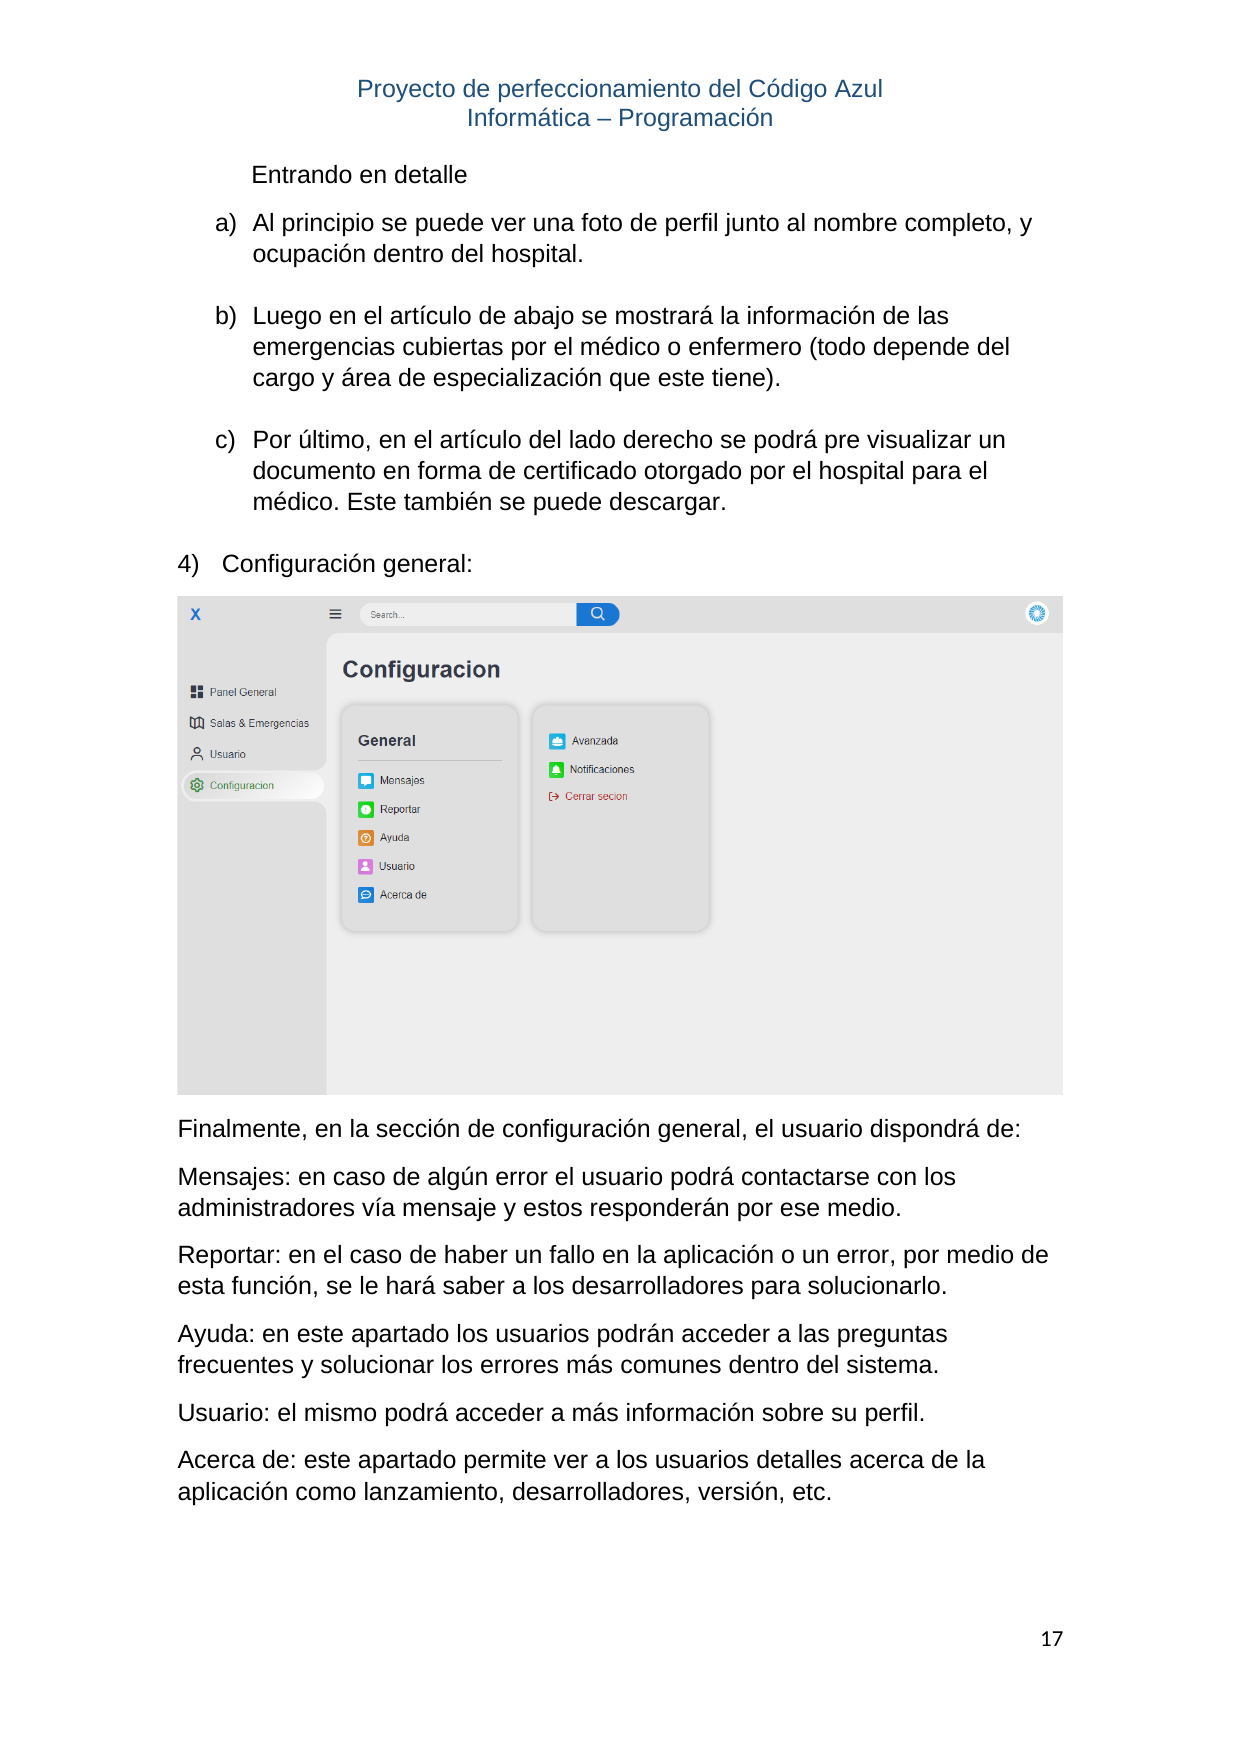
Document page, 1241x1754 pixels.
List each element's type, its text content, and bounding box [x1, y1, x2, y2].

text Entrando en detalle [177, 160, 1063, 189]
list Luego en el artículo de abajo se mostrará la información de las emergencias cubiertas por el médico o enfermero (todo depende del cargo y área de especialización que este tiene). [215, 301, 1063, 392]
text Usuario: el mismo podrá acceder a más información sobre su perfil. [177, 1398, 1063, 1426]
text Finalmente, en la sección de configuración general, el usuario dispondrá de: [177, 1114, 1063, 1142]
text Acerca de: este apartado permite ver a los usuarios detalles acerca de la aplicación como lanzamiento, desarrolladores, versión, etc. [177, 1445, 1063, 1505]
list Por último, en el artículo del lado derecho se podrá pre visualizar un documento en forma de certificado otorgado por el hospital para el médico. Este también se puede descargar. [215, 425, 1063, 516]
text Mensajes: en caso de algún error el usuario podrá contactarse con los administradores vía mensaje y estos responderán por ese medio. [177, 1161, 1063, 1221]
text Reportar: en el caso de haber un fallo en la aplicación o un error, por medio de esta función, se le hará saber a los desarrolladores para solucionarlo. [177, 1240, 1063, 1300]
list Al principio se puede ver una foto de perfil junto al nombre completo, y ocupación dentro del hospital. [215, 208, 1063, 267]
picture [177, 596, 1063, 1095]
text Ayuda: en este apartado los usuarios podrán acceder a las preguntas frecuentes y solucionar los errores más comunes dentro del sistema. [177, 1319, 1063, 1379]
list Configuración general: [177, 549, 1063, 578]
